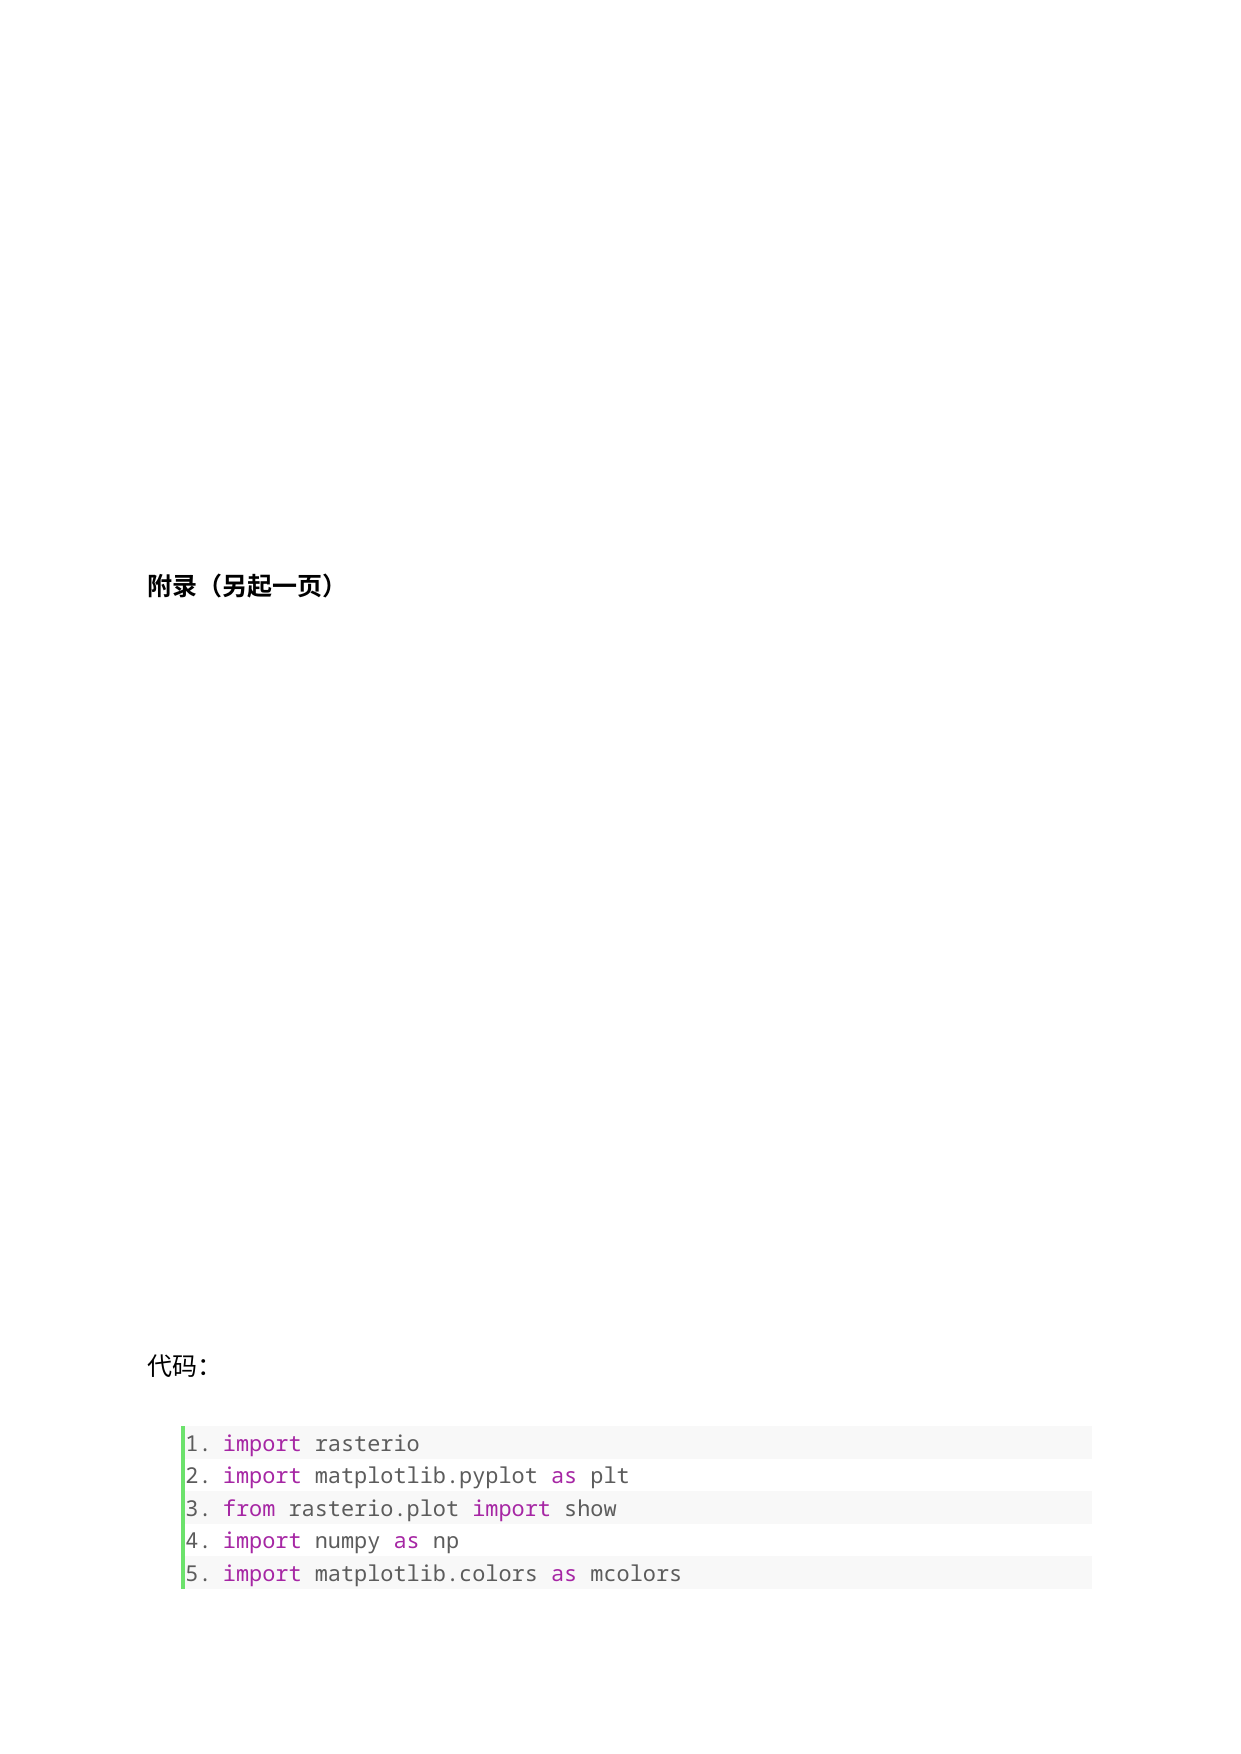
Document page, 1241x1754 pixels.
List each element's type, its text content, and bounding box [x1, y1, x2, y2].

text 附录（另起一页） [148, 552, 1092, 617]
list import rasterio [185, 1426, 1092, 1459]
list import matplotlib.pyplot as plt [185, 1459, 1092, 1491]
text 代码： [148, 1332, 1092, 1397]
list from rasterio.plot import show [185, 1491, 1092, 1524]
list import numpy as np [185, 1524, 1092, 1556]
list import matplotlib.colors as mcolors [185, 1556, 1092, 1589]
